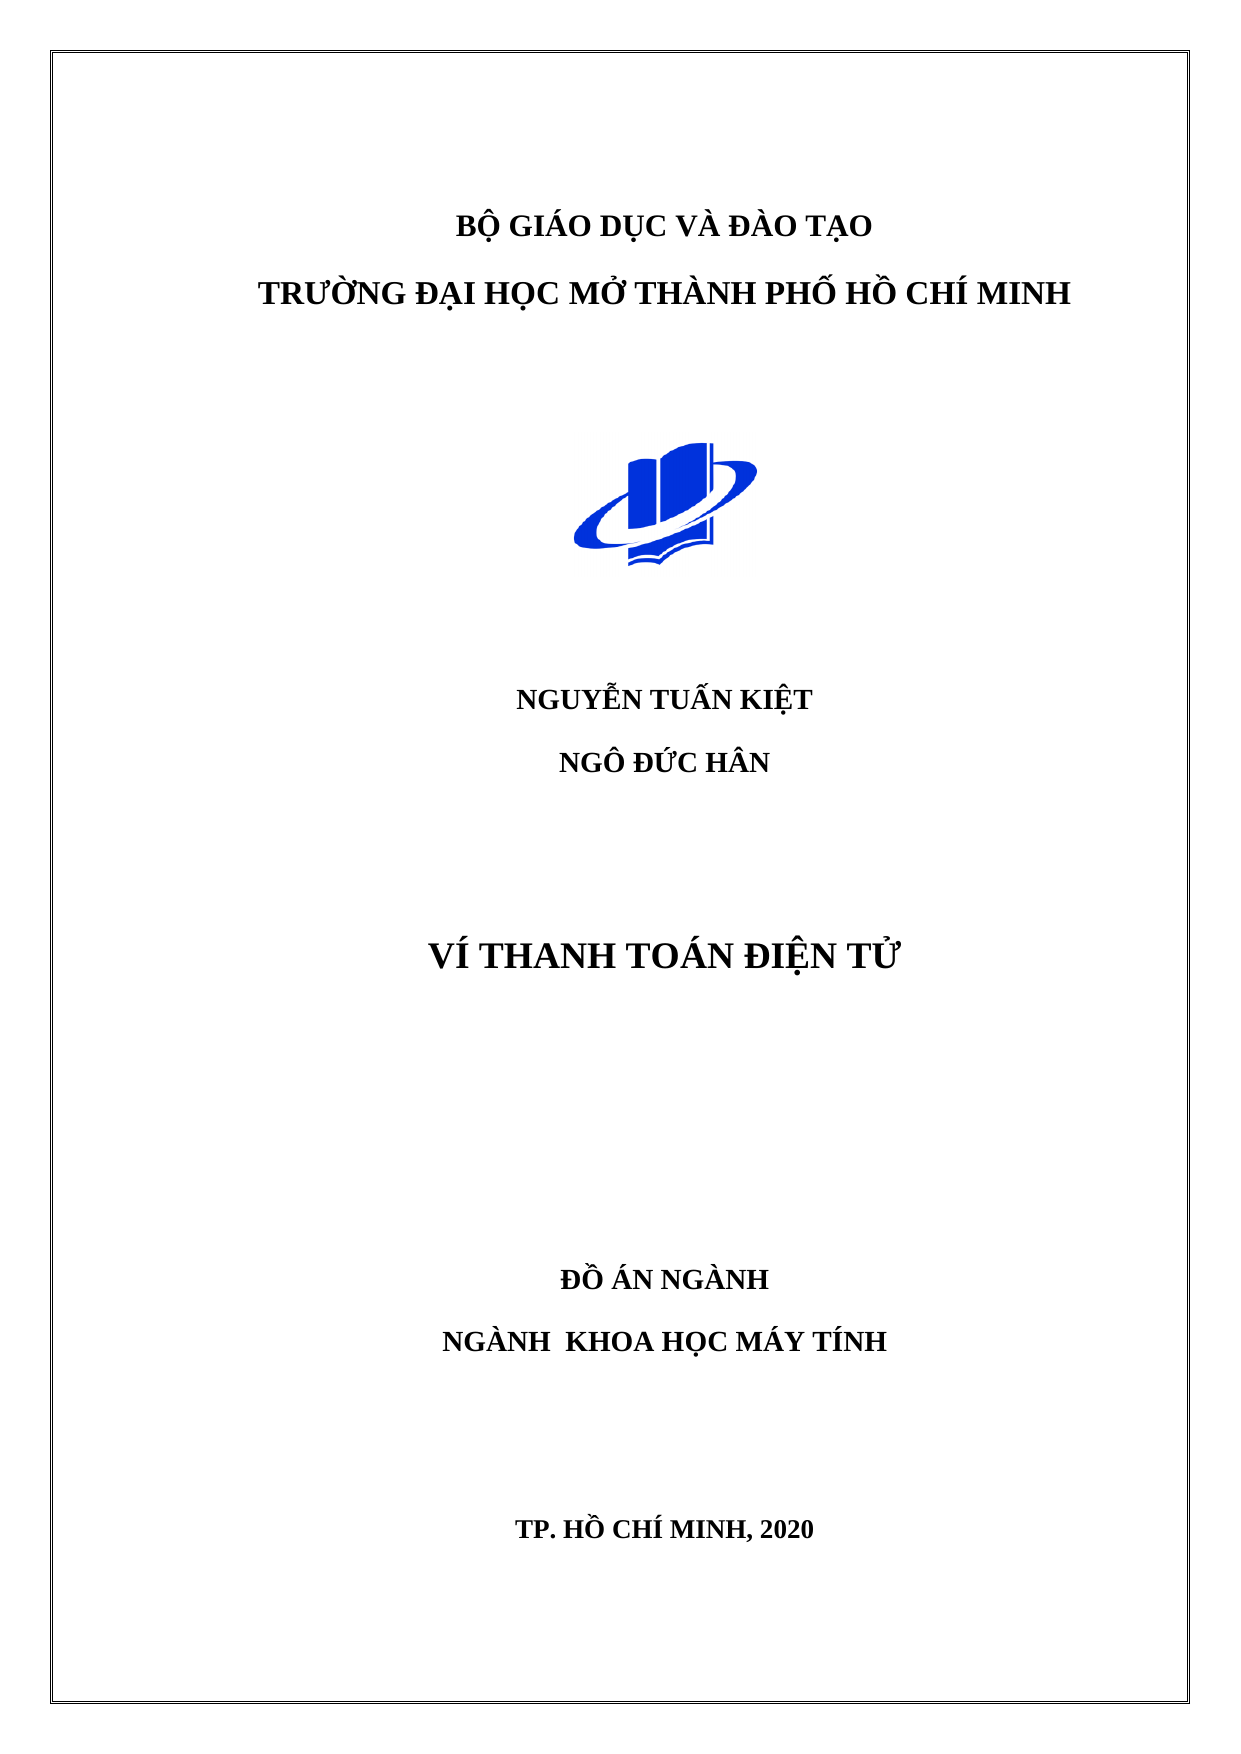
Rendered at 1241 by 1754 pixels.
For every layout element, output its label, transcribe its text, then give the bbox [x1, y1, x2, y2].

text ĐỒ ÁN NGÀNH [207, 1262, 1122, 1295]
text NGÀNH KHOA HỌC MÁY TÍNH [207, 1324, 1122, 1358]
text BỘ GIÁO DỤC VÀ ĐÀO TẠO [207, 207, 1122, 243]
picture [531, 406, 798, 592]
text NGÔ ĐỨC HÂN [207, 745, 1122, 778]
text VÍ THANH TOÁN ĐIỆN TỬ [207, 933, 1122, 976]
text NGUYỄN TUẤN KIỆT [207, 682, 1122, 716]
text TRƯỜNG ĐẠI HỌC MỞ THÀNH PHỐ HỒ CHÍ MINH [207, 273, 1122, 311]
text TP. HỒ CHÍ MINH, 2020 [207, 1513, 1122, 1544]
